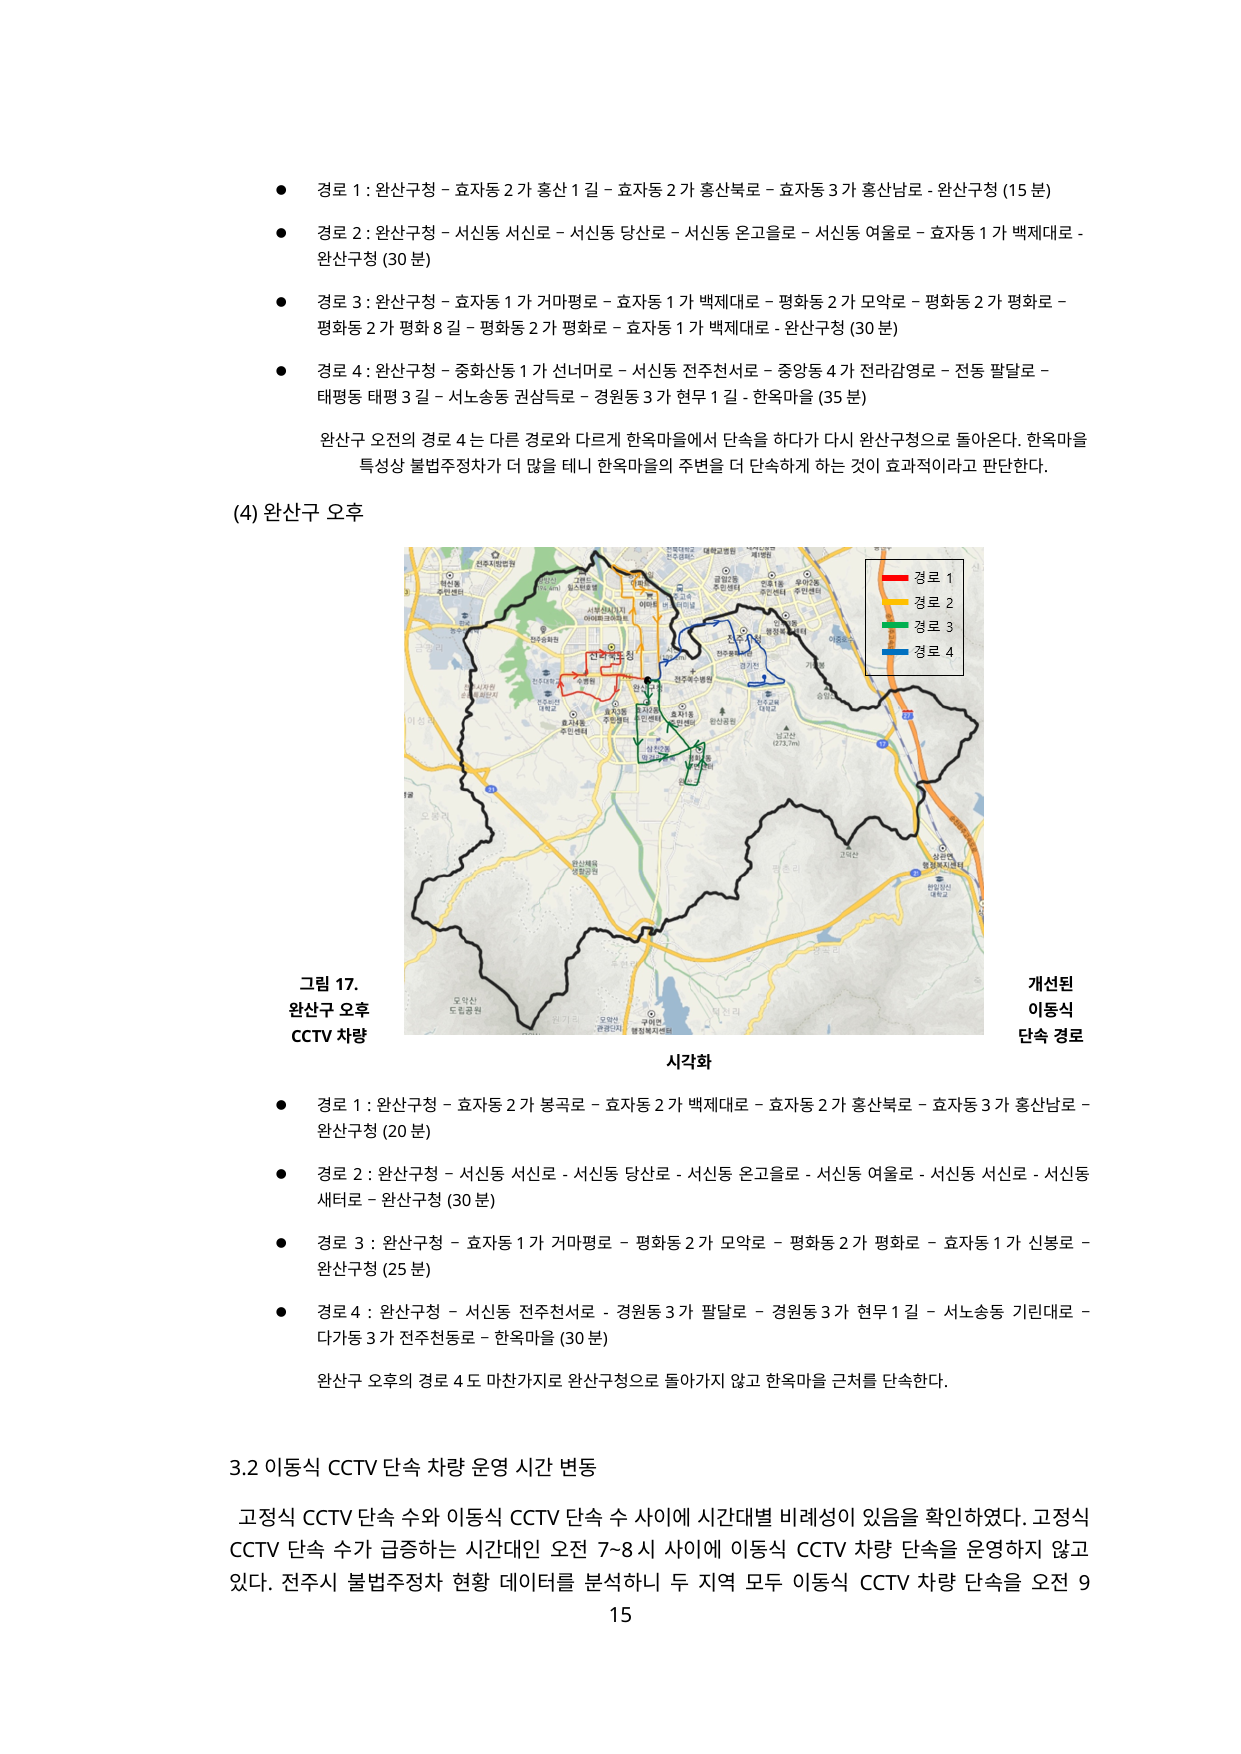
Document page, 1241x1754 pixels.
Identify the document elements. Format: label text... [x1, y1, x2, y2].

text 3.2 이동식 CCTV 단속 차량 운영 시간 변동 [229, 1452, 1090, 1482]
list 경로 1 : 완산구청 – 효자동2가 홍산1길 – 효자동2가 홍산북로 – 효자동3가 홍산남로 - 완산구청 (15분) [275, 177, 1090, 201]
list 경로 4 : 완산구청 – 중화산동1가 선너머로 – 서신동 전주천서로 – 중앙동4가 전라감영로 – 전동 팔달로 – 태평동 태평3길 – 서노송동 권삼득로 – 경원동3가 현무1길 - 한옥마을 (35분) [275, 358, 1090, 408]
list 경로 1 : 완산구청 – 효자동2가 봉곡로 – 효자동2가 백제대로 – 효자동2가 홍산북로 – 효자동3가 홍산남로 – 완산구청 (20분) [275, 1092, 1090, 1142]
list 완산구 오전의 경로 4는 다른 경로와 다르게 한옥마을에서 단속을 하다가 다시 완산구청으로 돌아온다. 한옥마을 특성상 불법주정차가 더 많을 테니 한옥마을의 주변을 더 단속하게 하는 것이 효과적이라고 판단한다. [317, 427, 1090, 477]
picture [389, 536, 993, 1048]
text (4) 완산구 오후 [233, 496, 1090, 526]
list 경로4 : 완산구청 – 서신동 전주천서로 - 경원동3가 팔달로 – 경원동3가 현무1길 – 서노송동 기린대로 – 다가동3가 전주천동로 – 한옥마을 (30분) [275, 1299, 1090, 1349]
list 경로 2 : 완산구청 – 서신동 서신로 – 서신동 당산로 – 서신동 온고을로 – 서신동 여울로 – 효자동1가 백제대로 - 완산구청 (30분) [275, 220, 1090, 270]
text 그림 17. 개선된 완산구 오후 이동식 CCTV 차량 단속 경로 시각화 [287, 971, 1090, 1073]
list 완산구 오후의 경로 4도 마찬가지로 완산구청으로 돌아가지 않고 한옥마을 근처를 단속한다. [317, 1368, 1090, 1392]
list 경로 2 : 완산구청 – 서신동 서신로 - 서신동 당산로 - 서신동 온고을로 - 서신동 여울로 - 서신동 서신로 - 서신동 새터로 – 완산구청 (30분) [275, 1161, 1090, 1211]
list 경로 3 : 완산구청 – 효자동1가 거마평로 – 평화동2가 모악로 – 평화동2가 평화로 – 효자동1가 신봉로 – 완산구청 (25분) [275, 1230, 1090, 1280]
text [229, 1501, 1090, 1597]
list 경로 3 : 완산구청 – 효자동1가 거마평로 – 효자동1가 백제대로 – 평화동2가 모악로 – 평화동2가 평화로 – 평화동2가 평화8길 – 평화동2가 평화로 – 효자동1가 백제대로 - 완산구청 (30분) [275, 289, 1090, 339]
